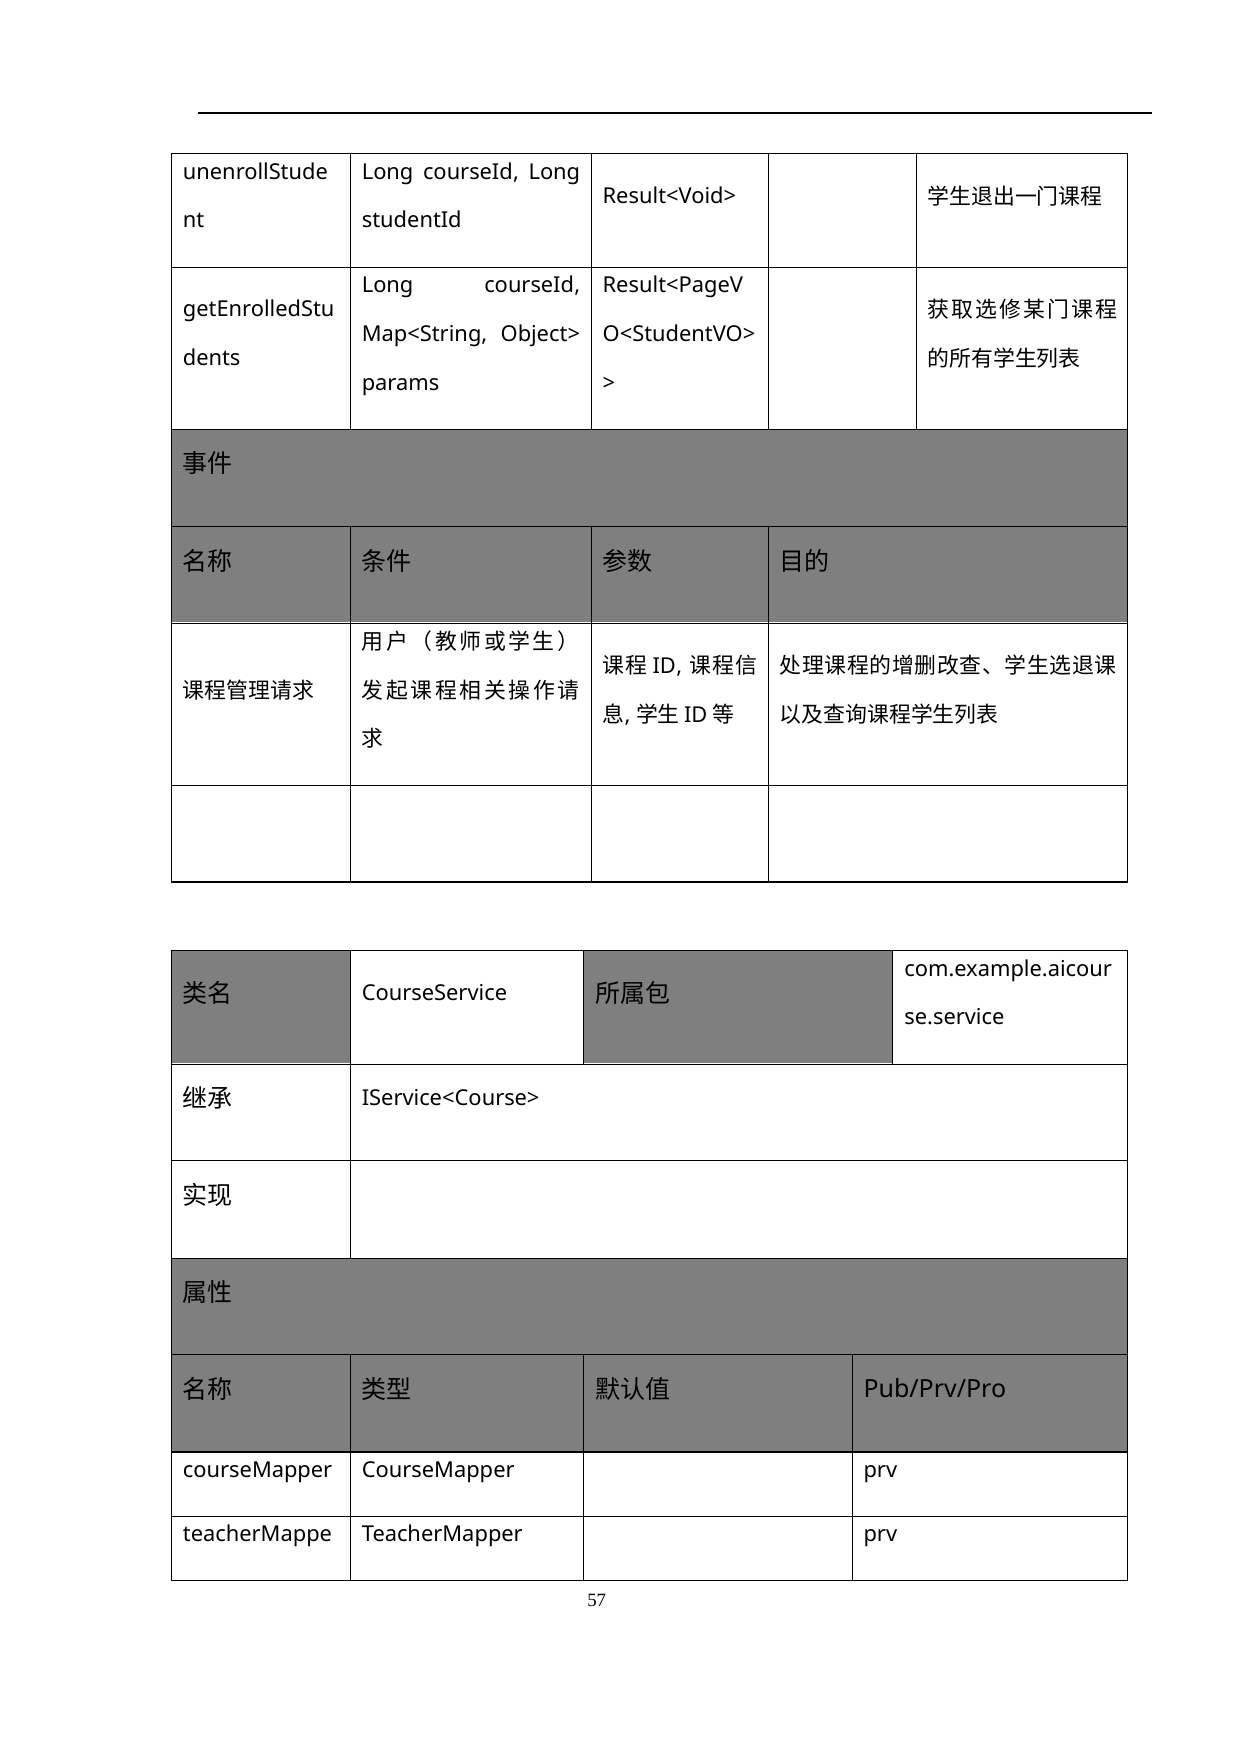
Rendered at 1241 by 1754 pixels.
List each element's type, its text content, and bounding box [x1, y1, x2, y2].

table_cell Pub/Prv/Pro [853, 1355, 1127, 1451]
table_header 所属包 [584, 951, 892, 1063]
table_cell [584, 1453, 852, 1516]
table_cell Long courseId, Map<String, Object> params [351, 268, 591, 428]
table_cell 条件 [351, 527, 591, 622]
table_cell getEnrolledStudents [172, 268, 350, 428]
table_cell Result<PageVO<StudentVO>> [592, 268, 768, 428]
table_cell 处理课程的增删改查、学生选退课以及查询课程学生列表 [769, 624, 1127, 784]
table_cell 名称 [172, 1355, 350, 1451]
table_cell 用户（教师或学生）发起课程相关操作请求 [351, 624, 591, 784]
table_cell [172, 786, 350, 881]
table_cell 目的 [769, 527, 1127, 622]
table_cell CourseMapper [351, 1453, 583, 1516]
table_cell 参数 [592, 527, 768, 622]
table_cell 名称 [172, 527, 350, 622]
table_cell [351, 1161, 1127, 1257]
table_cell [592, 786, 768, 881]
table_cell 课程管理请求 [172, 624, 350, 784]
table_cell Result<Void> [592, 154, 768, 267]
table_cell 事件 [172, 430, 1127, 526]
table_cell [769, 268, 916, 428]
table_cell courseMapper [172, 1453, 350, 1516]
table_cell IService<Course> [351, 1065, 1127, 1160]
table_cell [351, 786, 591, 881]
table_cell TeacherMapper [351, 1517, 583, 1580]
table_cell [584, 1517, 852, 1580]
table_header 类名 [172, 951, 350, 1063]
table_cell [769, 786, 1127, 881]
table_cell 类型 [351, 1355, 583, 1451]
table_cell 学生退出一门课程 [917, 154, 1127, 267]
table_cell 继承 [172, 1065, 350, 1160]
table_cell [769, 154, 916, 267]
table_header CourseService [351, 951, 583, 1063]
table_cell unenrollStudent [172, 154, 350, 267]
table_cell 课程ID, 课程信息, 学生ID等 [592, 624, 768, 784]
table_cell prv [853, 1453, 1127, 1516]
table_header com.example.aicourse.service [893, 951, 1127, 1063]
table_cell teacherMapper [172, 1517, 350, 1580]
table_cell 获取选修某门课程的所有学生列表 [917, 268, 1127, 428]
table_cell prv [853, 1517, 1127, 1580]
table_cell 默认值 [584, 1355, 852, 1451]
table_cell 实现 [172, 1161, 350, 1257]
table_cell 属性 [172, 1259, 1127, 1354]
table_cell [351, 154, 591, 267]
